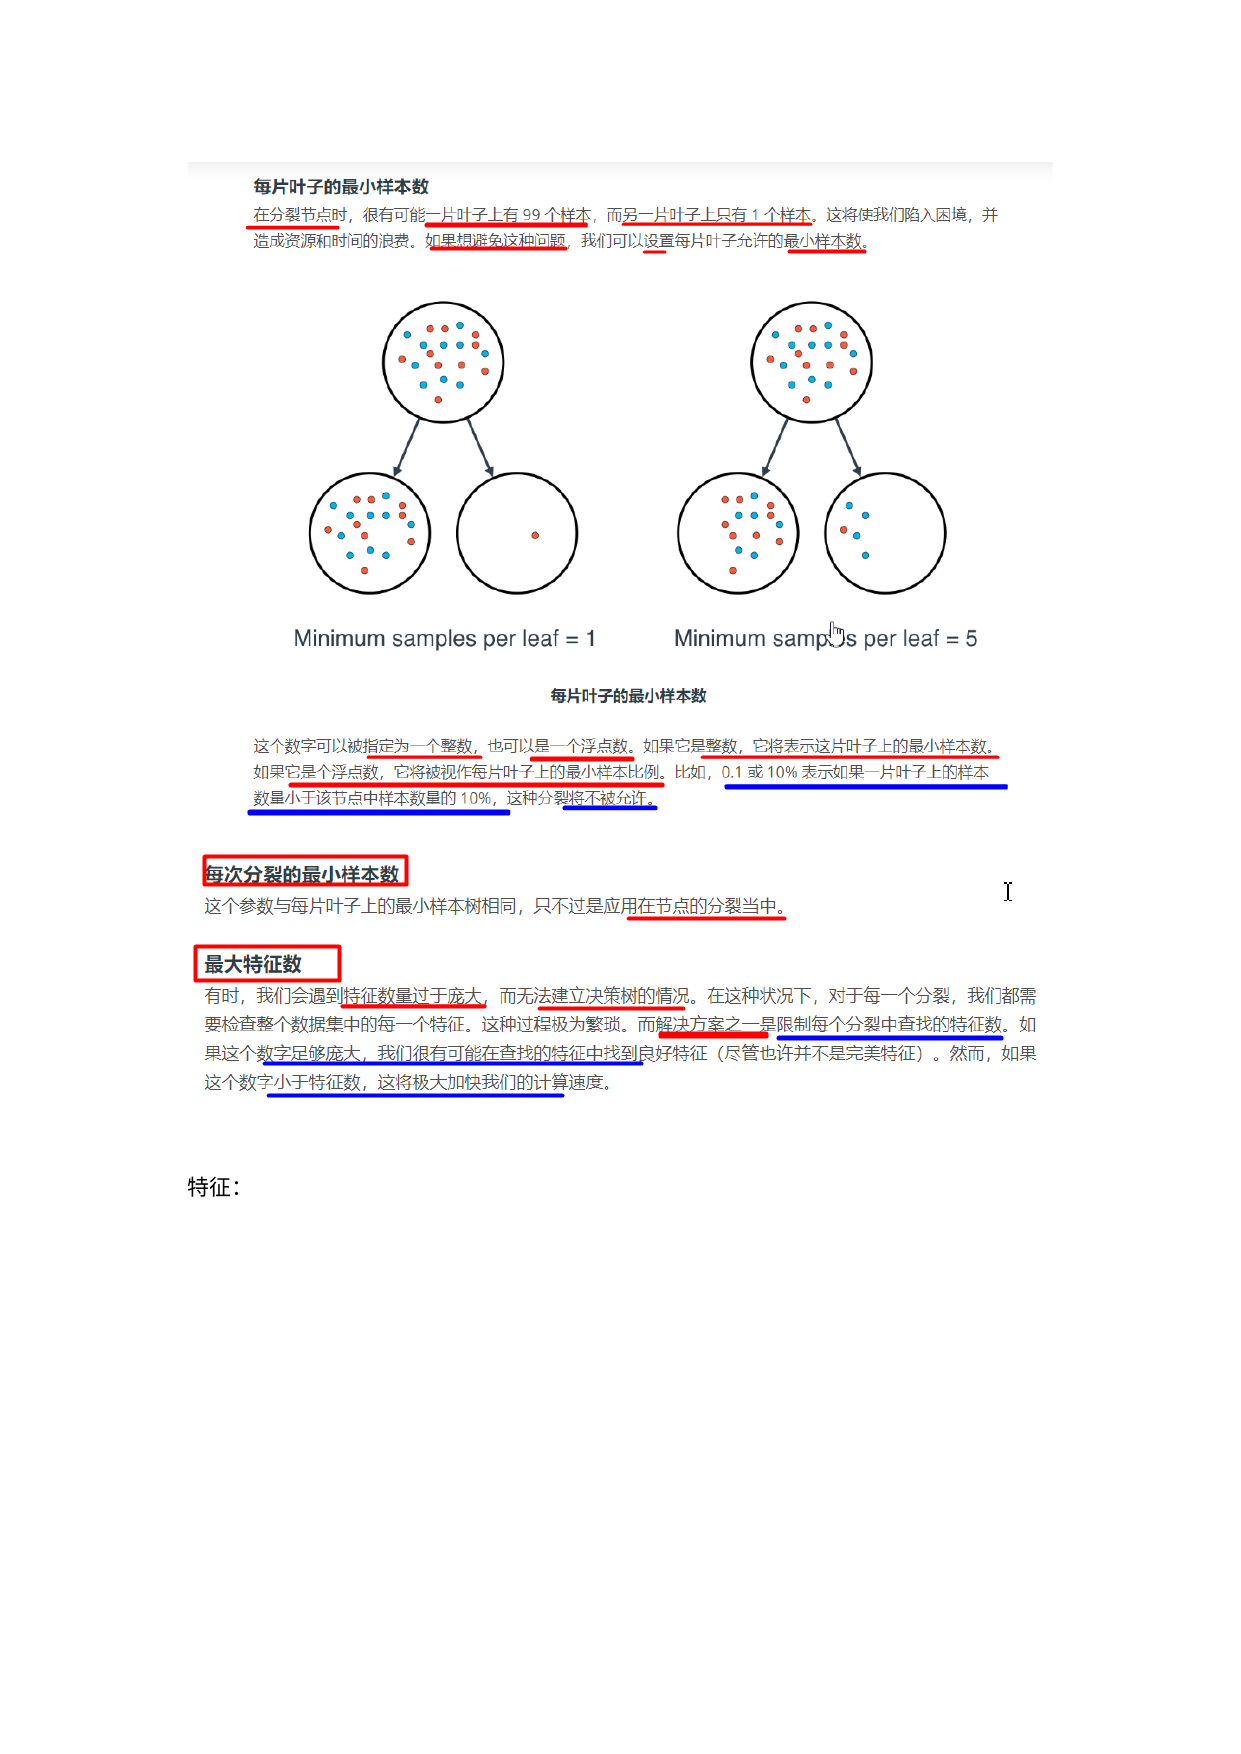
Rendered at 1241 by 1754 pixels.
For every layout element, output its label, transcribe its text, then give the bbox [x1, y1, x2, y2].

text 特征： [187, 1169, 1053, 1202]
picture [187, 844, 1053, 1111]
picture [187, 162, 1053, 836]
